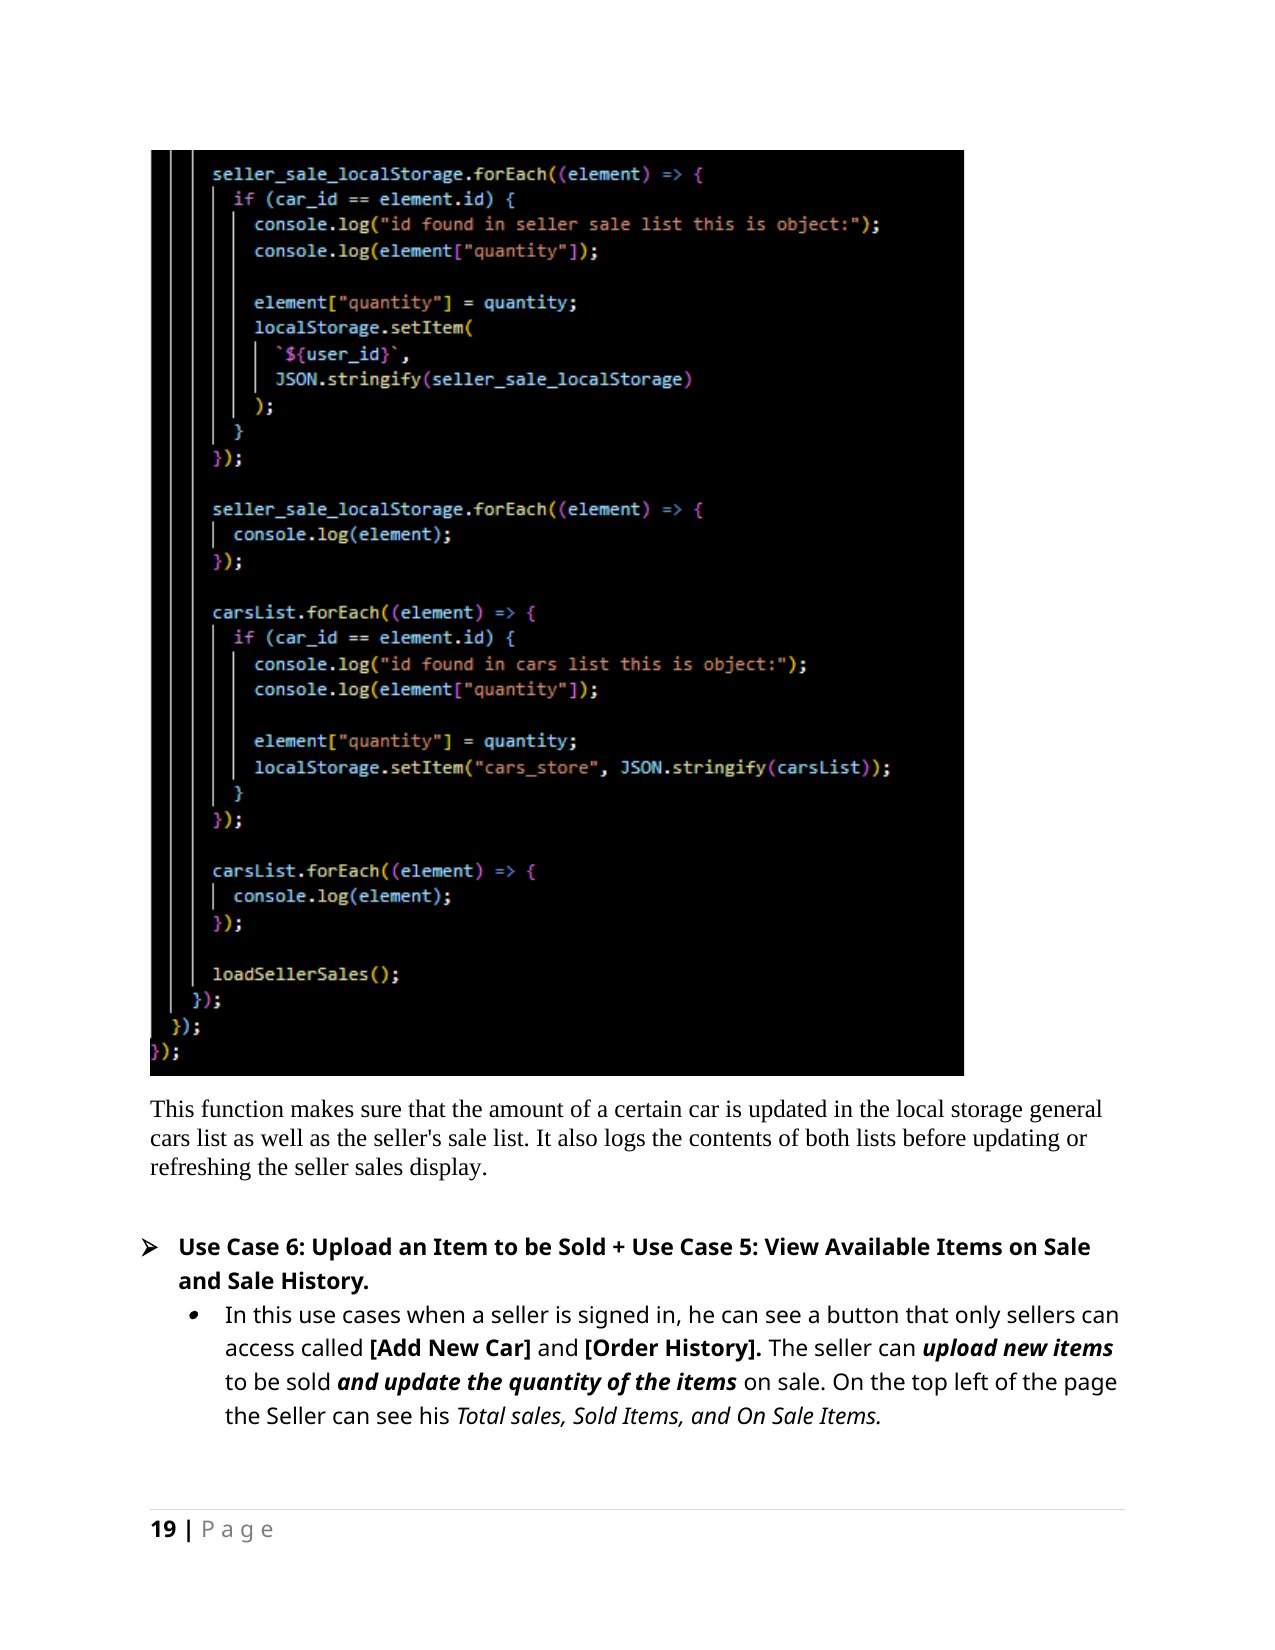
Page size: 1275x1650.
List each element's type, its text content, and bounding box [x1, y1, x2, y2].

list In this use cases when a seller is signed in, he can see a button that only sellers can access called [Add New Car] and [Order History]. The seller can upload new items to be sold and update the quantity of the items on sale. On the top left of the page the Seller can see his Total sales, Sold Items, and On Sale Items. [187, 1298, 1125, 1431]
picture [150, 150, 965, 1076]
text This function makes sure that the amount of a certain car is updated in the local storage general cars list as well as the seller's sale list. It also logs the contents of both lists before updating or refreshing the seller sales display. [150, 1094, 1125, 1181]
list Use Case 6: Upload an Item to be Sold + Use Case 5: View Available Items on Sale and Sale History. [141, 1231, 1125, 1296]
